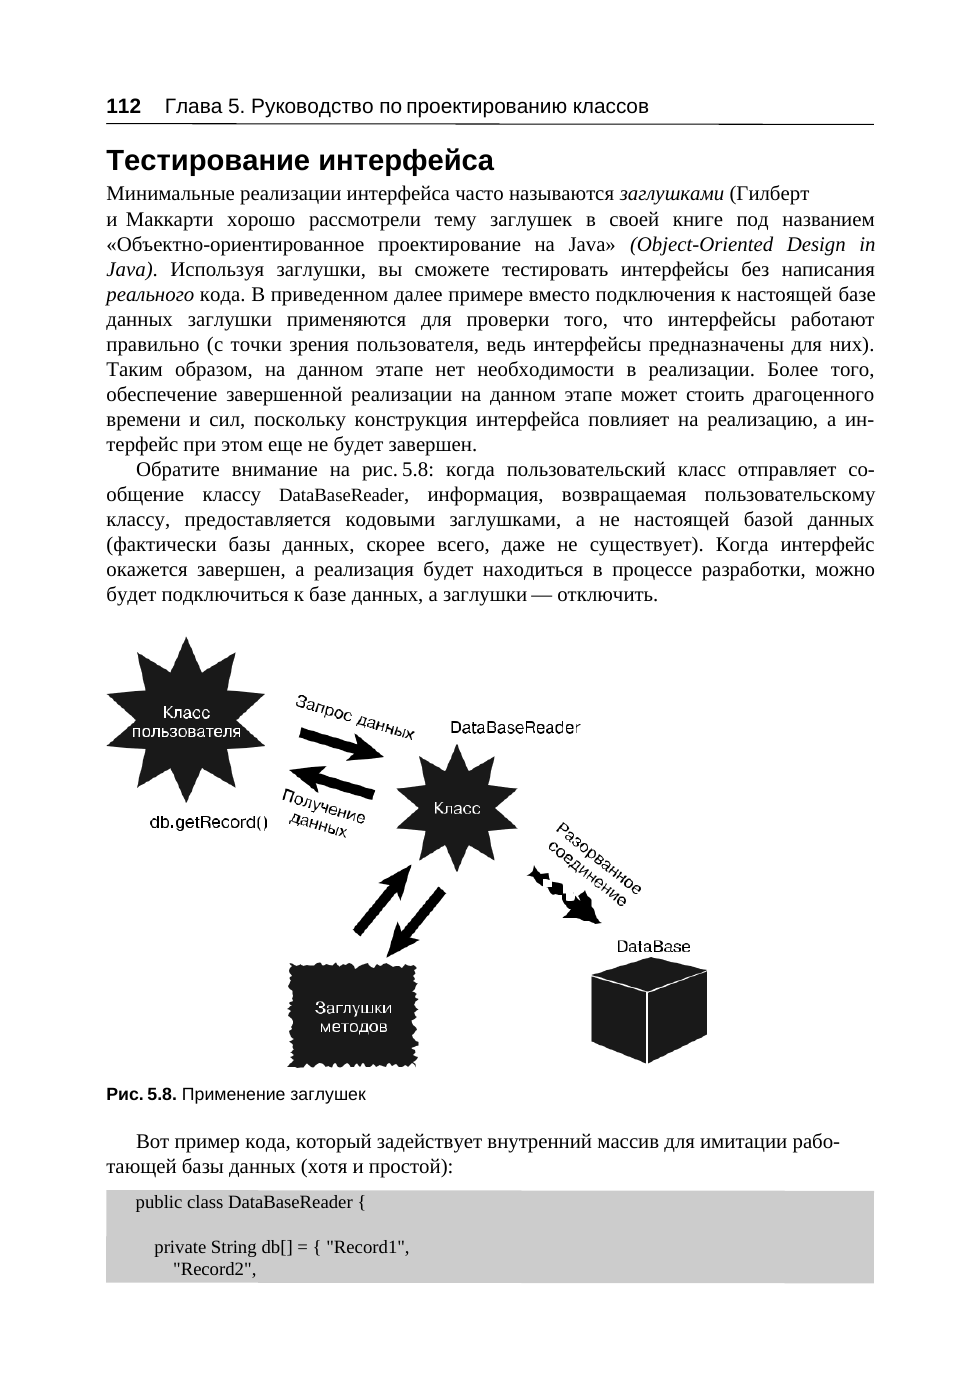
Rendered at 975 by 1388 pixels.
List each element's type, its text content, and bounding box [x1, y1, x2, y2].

text Минимальные реализации интерфейса часто называются заглушками (Гилберт [106, 181, 876, 205]
text Вот пример кода, который задействует внутренний массив для имитации рабо-тающей базы данных (хотя и простой): [106, 1129, 876, 1178]
list Маккарти хорошо рассмотрели тему заглушек в своей книге под названием «Объектно-ориентированное проектирование на Java» (Object-Oriented Design in Java). Используя заглушки, вы сможете тестировать интерфейсы без написания реального кода. В приведенном далее примере вместо подключения к настоящей базе данных заглушки применяются для проверки того, что интерфейсы работают правильно (с точки зрения пользователя, ведь интерфейсы предназначены для них). Таким образом, на данном этапе нет необходимости в реализации. Более того, обеспечение завершенной реализации на данном этапе может стоить драгоценного времени и сил, поскольку конструкция интерфейса повлияет на реализацию, а ин-терфейс при этом еще не будет завершен. [106, 206, 876, 456]
text private String db[] = { "Record1", [154, 1236, 876, 1257]
picture [81, 611, 717, 1078]
text public class DataBaseReader { [135, 1191, 876, 1212]
text "Record2", [173, 1258, 876, 1279]
text Тестирование интерфейса [106, 143, 876, 177]
list Глава 5. Руководство по проектированию классов [106, 94, 876, 118]
text Рис. 5.8. Применение заглушек [106, 1084, 876, 1104]
text Обратите внимание на рис. 5.8: когда пользовательский класс отправляет со-общение классу DataBaseReader, информация, возвращаемая пользовательскому классу, предоставляется кодовыми заглушками, а не настоящей базой данных (фактически базы данных, скорее всего, даже не существует). Когда интерфейс окажется завершен, а реализация будет находиться в процессе разработки, можно будет подключиться к базе данных, а заглушки — отключить. [106, 457, 876, 606]
